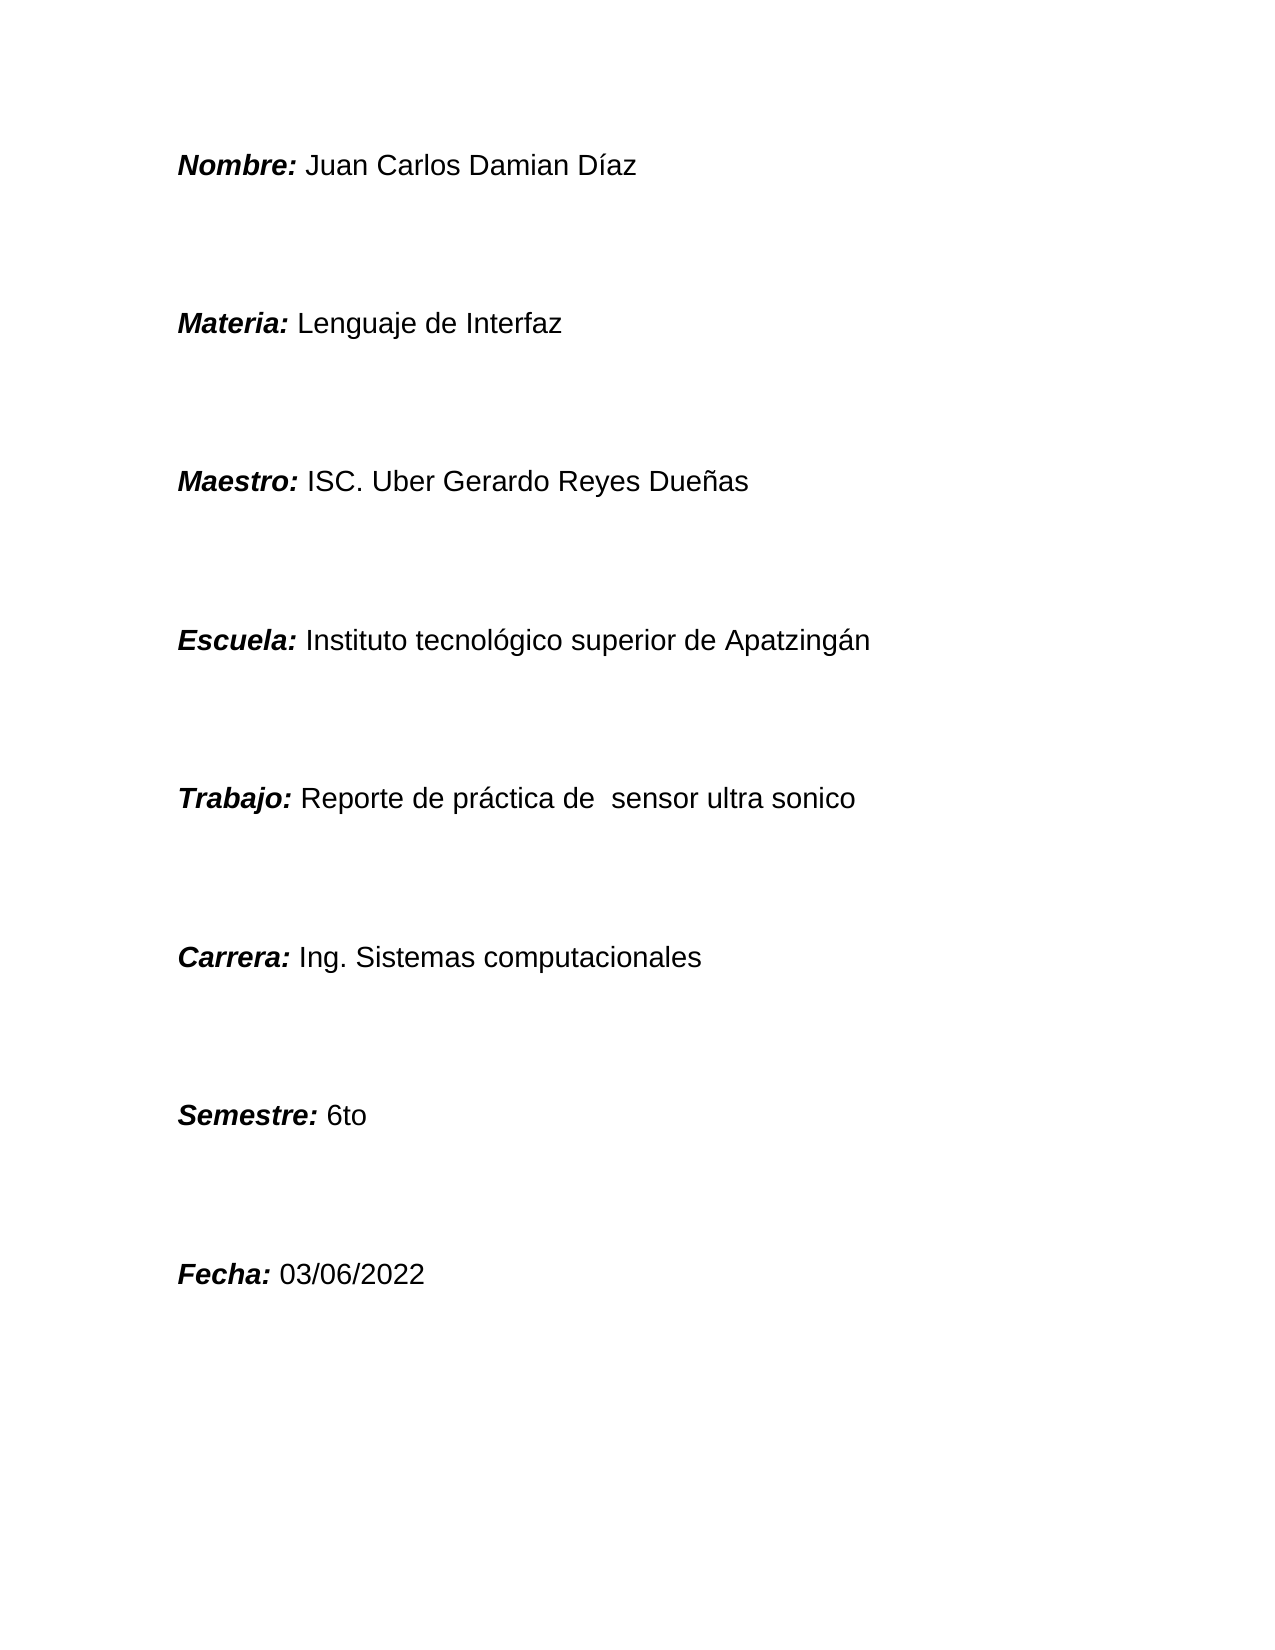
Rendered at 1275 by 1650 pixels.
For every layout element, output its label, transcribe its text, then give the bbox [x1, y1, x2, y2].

text Maestro: ISC. Uber Gerardo Reyes Dueñas [177, 464, 1098, 498]
text Nombre: Juan Carlos Damian Díaz [177, 148, 1098, 181]
text Trabajo: Reporte de práctica de sensor ultra sonico [177, 781, 1098, 815]
text Escuela: Instituto tecnológico superior de Apatzingán [177, 623, 1098, 656]
text Carrera: Ing. Sistemas computacionales [177, 940, 1098, 973]
text Materia: Lenguaje de Interfaz [177, 306, 1098, 339]
text Semestre: 6to [177, 1098, 1098, 1132]
text Fecha: 03/06/2022 [177, 1257, 1098, 1290]
